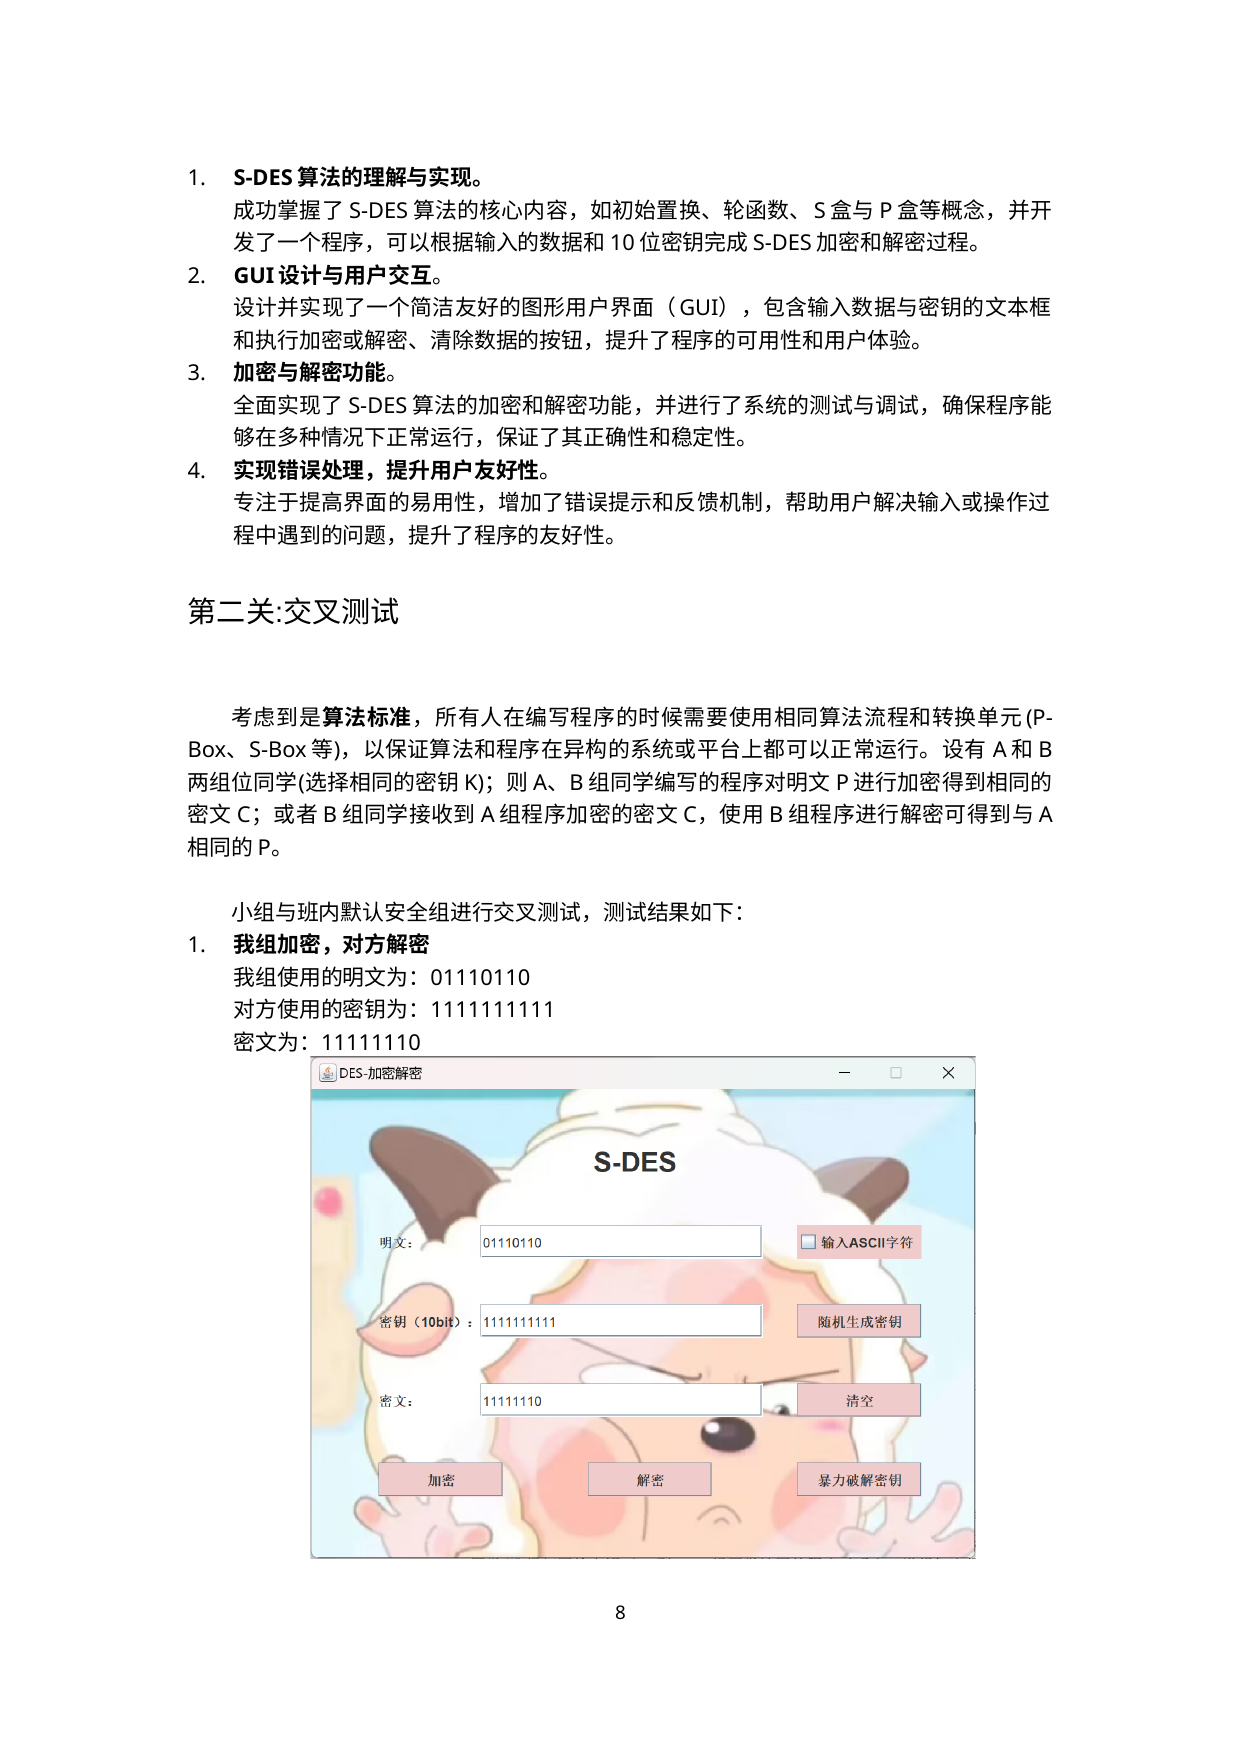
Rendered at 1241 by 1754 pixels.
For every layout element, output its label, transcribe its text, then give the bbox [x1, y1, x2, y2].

list 设计并实现了一个简洁友好的图形用户界面（GUI），包含输入数据与密钥的文本框和执行加密或解密、清除数据的按钮，提升了程序的可用性和用户体验。 [233, 290, 1053, 355]
subtitle 第二关:交叉测试 [187, 577, 1053, 642]
list 密文为：11111110 [233, 1024, 1053, 1057]
text 小组与班内默认安全组进行交叉测试，测试结果如下： [187, 894, 1053, 927]
list 对方使用的密钥为：1111111111 [233, 992, 1053, 1024]
list GUI设计与用户交互。 [187, 257, 1053, 290]
list 我组使用的明文为：01110110 [233, 959, 1053, 992]
list 全面实现了S-DES算法的加密和解密功能，并进行了系统的测试与调试，确保程序能够在多种情况下正常运行，保证了其正确性和稳定性。 [233, 387, 1053, 452]
list 成功掌握了S-DES算法的核心内容，如初始置换、轮函数、S盒与P盒等概念，并开发了一个程序，可以根据输入的数据和10位密钥完成S-DES加密和解密过程。 [233, 192, 1053, 257]
list 加密与解密功能。 [187, 355, 1053, 387]
list ​S-DES算法的理解与实现。 [187, 160, 1053, 192]
list 实现错误处理，提升用户友好性。 [187, 452, 1053, 485]
list 专注于提高界面的易用性，增加了错误提示和反馈机制，帮助用户解决输入或操作过程中遇到的问题，提升了程序的友好性。 [233, 485, 1053, 550]
text 考虑到是算法标准，所有人在编写程序的时候需要使用相同算法流程和转换单元(P-Box、S-Box等)，以保证算法和程序在异构的系统或平台上都可以正常运行。设有A和B两组位同学(选择相同的密钥K)；则A、B组同学编写的程序对明文P进行加密得到相同的密文C；或者B组同学接收到A组程序加密的密文C，使用B组程序进行解密可得到与A相同的P。 [187, 699, 1053, 862]
list 我组加密，对方解密 [187, 927, 1053, 959]
picture [310, 1056, 976, 1559]
